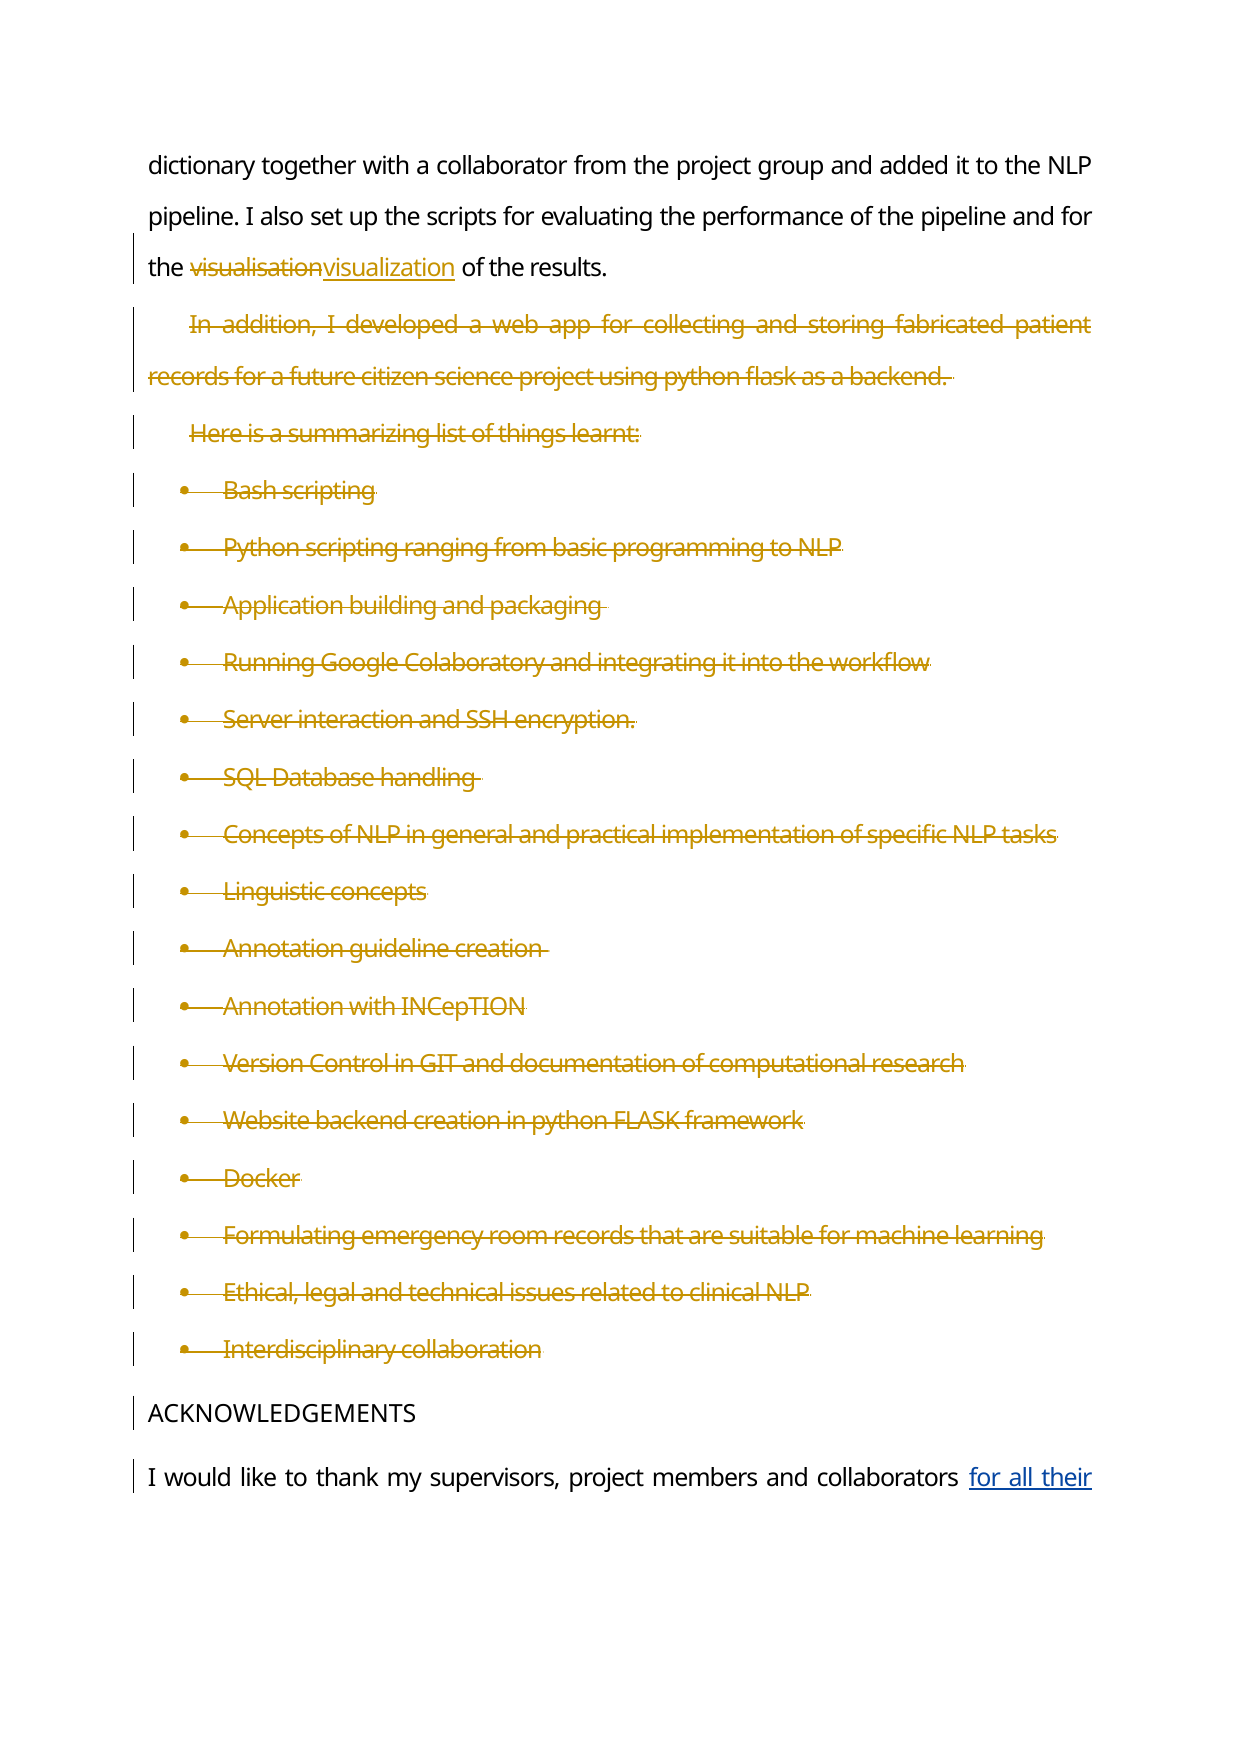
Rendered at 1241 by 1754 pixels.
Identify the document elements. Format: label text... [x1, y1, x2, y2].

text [148, 1459, 1092, 1493]
subtitle Acknowledgements [148, 1396, 1092, 1430]
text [148, 148, 1092, 284]
